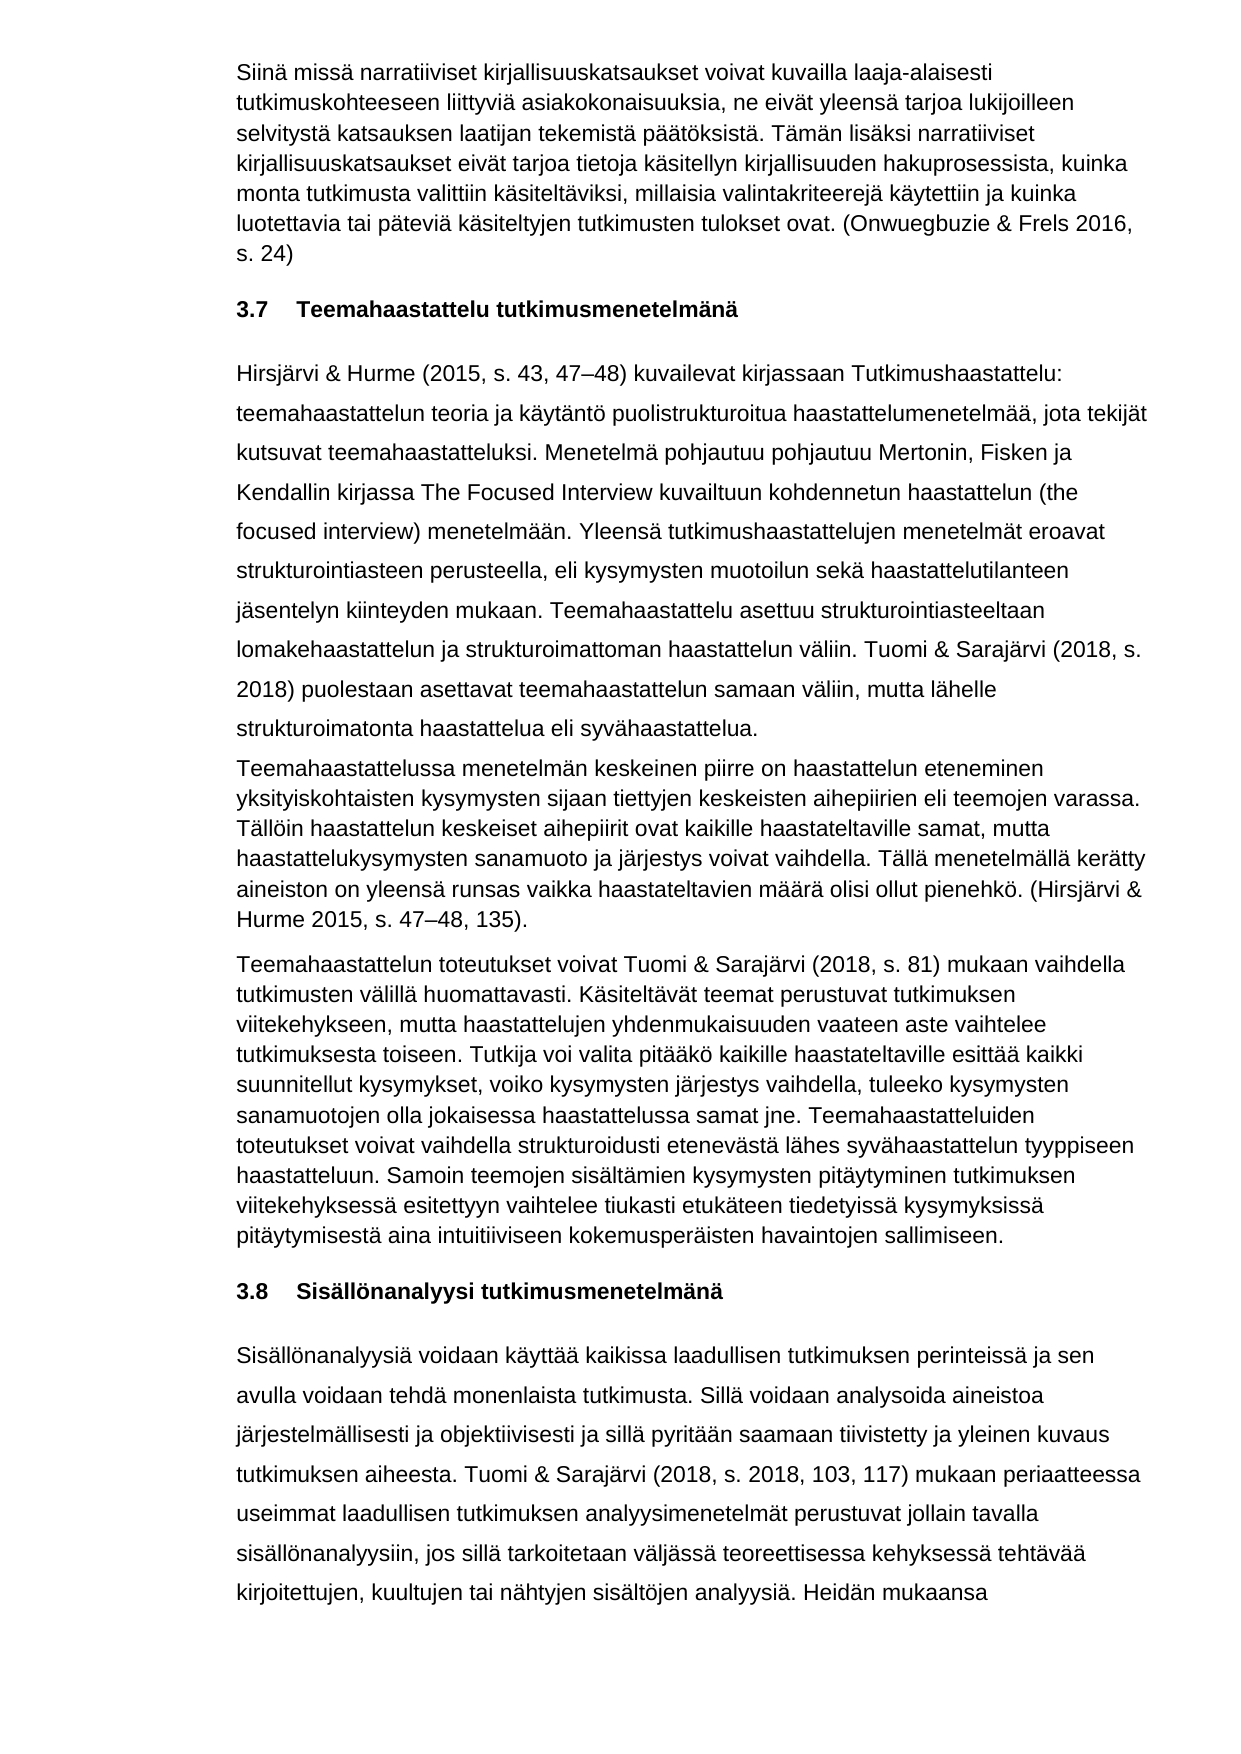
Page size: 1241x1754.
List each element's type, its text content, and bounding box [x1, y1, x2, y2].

subtitle Sisällönanalyysi tutkimusmenetelmänä [236, 1278, 1152, 1304]
text Teemahaastattelussa menetelmän keskeinen piirre on haastattelun eteneminen yksityiskohtaisten kysymysten sijaan tiettyjen keskeisten aihepiirien eli teemojen varassa. Tällöin haastattelun keskeiset aihepiirit ovat kaikille haastateltaville samat, mutta haastattelukysymysten sanamuoto ja järjestys voivat vaihdella. Tällä menetelmällä kerätty aineiston on yleensä runsas vaikka haastateltavien määrä olisi ollut pienehkö. (Hirsjärvi & Hurme 2015, s. 47–48, 135). [236, 755, 1152, 932]
text Teemahaastattelun toteutukset voivat Tuomi & Sarajärvi (2018, s. 81) mukaan vaihdella tutkimusten välillä huomattavasti. Käsiteltävät teemat perustuvat tutkimuksen viitekehykseen, mutta haastattelujen yhdenmukaisuuden vaateen aste vaihtelee tutkimuksesta toiseen. Tutkija voi valita pitääkö kaikille haastateltaville esittää kaikki suunnitellut kysymykset, voiko kysymysten järjestys vaihdella, tuleeko kysymysten sanamuotojen olla jokaisessa haastattelussa samat jne. Teemahaastatteluiden toteutukset voivat vaihdella strukturoidusti etenevästä lähes syvähaastattelun tyyppiseen haastatteluun. Samoin teemojen sisältämien kysymysten pitäytyminen tutkimuksen viitekehyksessä esitettyyn vaihtelee tiukasti etukäteen tiedetyissä kysymyksissä pitäytymisestä aina intuitiiviseen kokemusperäisten havaintojen sallimiseen. [236, 951, 1152, 1249]
subtitle Teemahaastattelu tutkimusmenetelmänä [236, 296, 1152, 322]
text Siinä missä narratiiviset kirjallisuuskatsaukset voivat kuvailla laaja-alaisesti tutkimuskohteeseen liittyviä asiakokonaisuuksia, ne eivät yleensä tarjoa lukijoilleen selvitystä katsauksen laatijan tekemistä päätöksistä. Tämän lisäksi narratiiviset kirjallisuuskatsaukset eivät tarjoa tietoja käsitellyn kirjallisuuden hakuprosessista, kuinka monta tutkimusta valittiin käsiteltäviksi, millaisia valintakriteerejä käytettiin ja kuinka luotettavia tai päteviä käsiteltyjen tutkimusten tulokset ovat. (Onwuegbuzie & Frels 2016, s. 24) [236, 59, 1152, 267]
